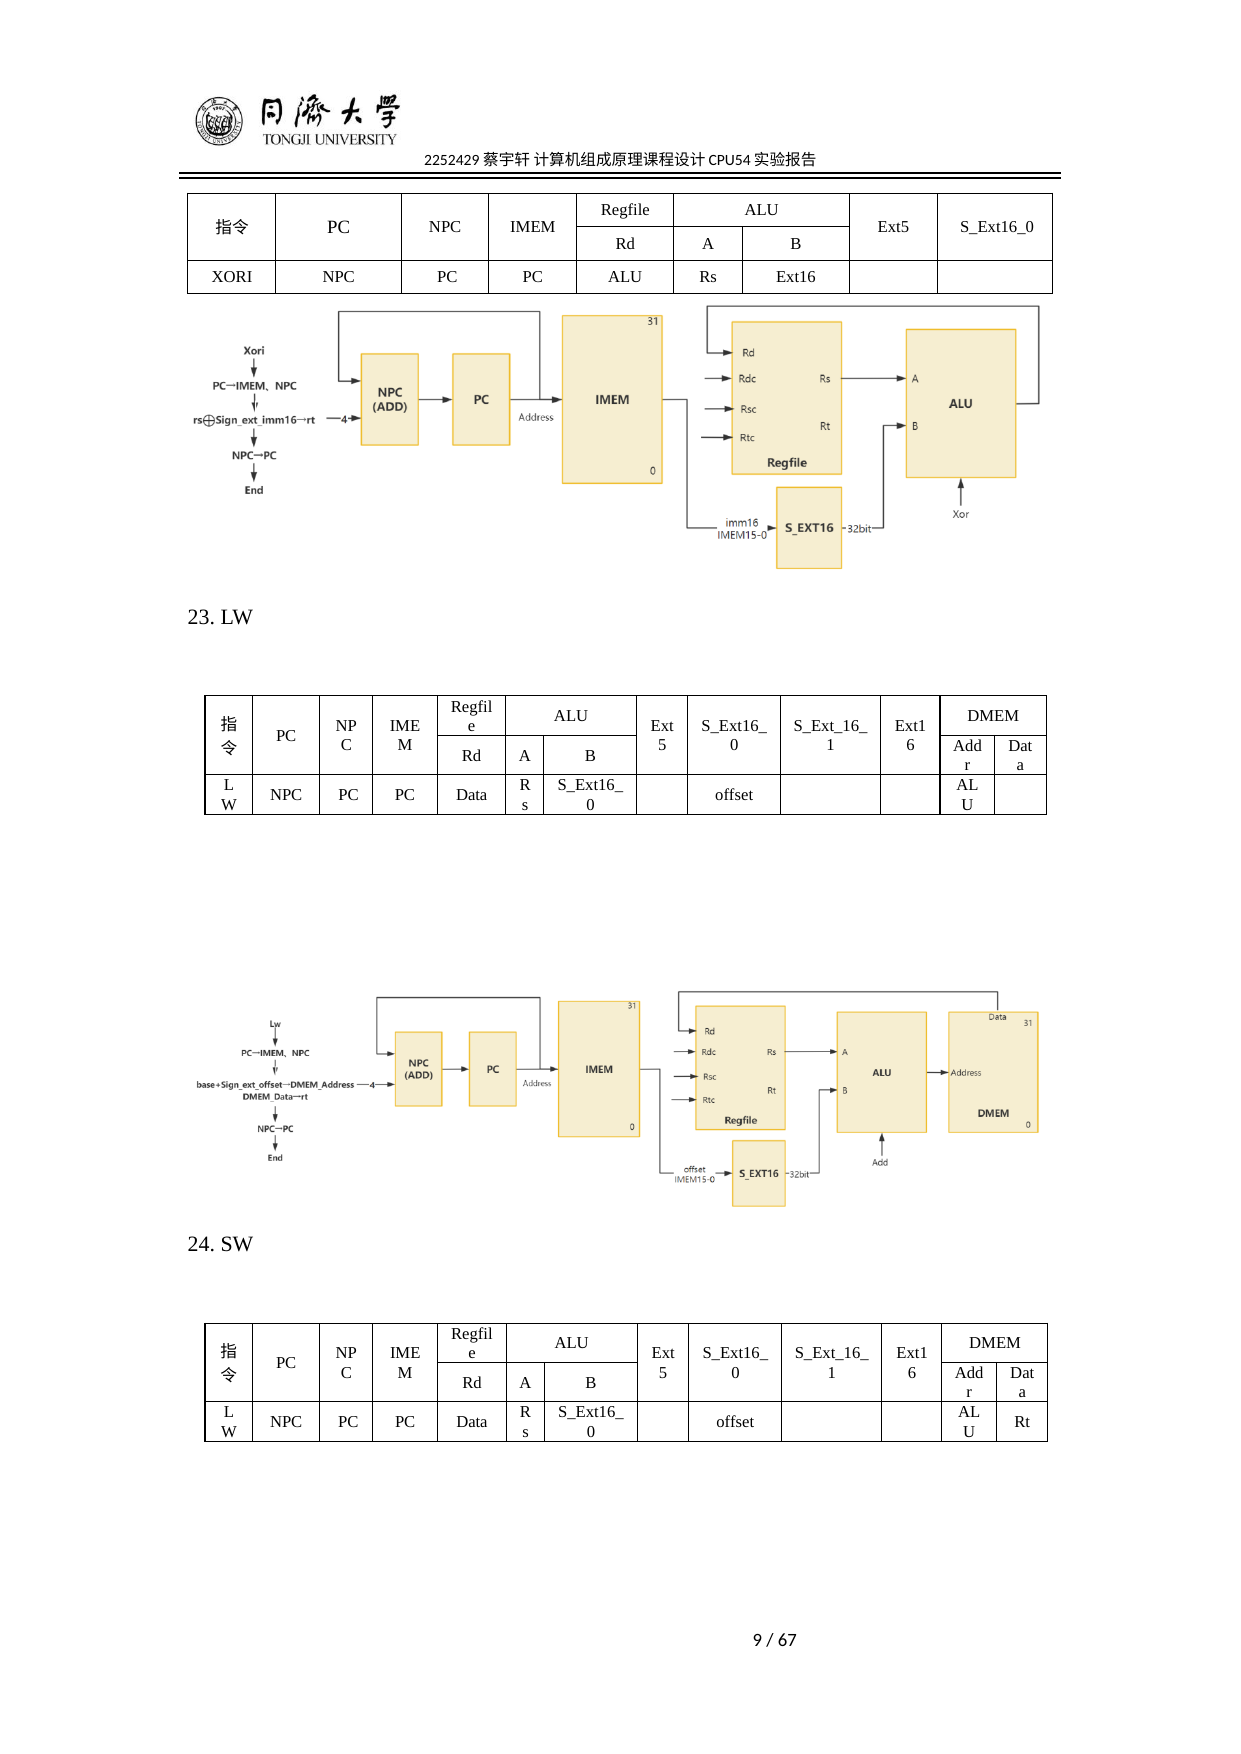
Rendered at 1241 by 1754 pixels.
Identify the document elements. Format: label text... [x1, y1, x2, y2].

table_cell Rd [438, 1363, 506, 1401]
table_cell PC [402, 261, 488, 293]
table_header Ext5 [850, 194, 937, 259]
table_cell Data [438, 775, 505, 813]
table_cell A [674, 227, 742, 259]
table_cell Rd [577, 227, 673, 259]
table_header DMEM [942, 1324, 1047, 1362]
picture [187, 294, 1052, 575]
table_cell A [507, 1363, 544, 1401]
table_header 指令 [188, 194, 275, 259]
table_cell [938, 261, 1052, 293]
table_cell Rs [507, 1402, 544, 1441]
table_cell Ext16 [743, 261, 849, 293]
table_cell B [545, 1363, 637, 1401]
table_cell Rs [506, 775, 543, 813]
table_cell S_Ext16_0 [544, 775, 636, 813]
table_header NPC [402, 194, 488, 259]
table_cell NPC [253, 775, 319, 813]
table_cell [850, 261, 937, 293]
table_cell LW [206, 1402, 252, 1441]
table_cell Addr [941, 736, 994, 774]
list SW [187, 1227, 1053, 1260]
table_cell B [743, 227, 849, 259]
table_header S_Ext_16_1 [782, 1324, 881, 1401]
table_cell [782, 1402, 881, 1441]
table_cell NPC [276, 261, 401, 293]
table_cell [882, 1402, 941, 1441]
list LW [187, 600, 1053, 632]
table_cell PC [320, 1402, 372, 1441]
picture [187, 986, 1052, 1211]
table_cell Data [995, 736, 1046, 774]
table_cell offset [688, 775, 780, 813]
table_header Ext5 [637, 696, 687, 774]
table_cell Rd [438, 736, 505, 774]
table_header NPC [320, 1324, 372, 1401]
table_header S_Ext_16_1 [781, 696, 880, 774]
table_header ALU [674, 194, 849, 226]
table_cell offset [689, 1402, 781, 1441]
table_header ALU [506, 696, 636, 735]
table_header Ext16 [882, 1324, 941, 1401]
table_header Regfile [577, 194, 673, 226]
table_cell Data [997, 1363, 1047, 1401]
table_header IMEM [373, 1324, 437, 1401]
table_header Ext5 [638, 1324, 688, 1401]
table_cell [995, 775, 1046, 813]
table_cell ALU [942, 1402, 996, 1441]
table_cell XORI [188, 261, 275, 293]
table_header PC [276, 194, 401, 259]
table_cell S_Ext16_0 [545, 1402, 637, 1441]
table_cell PC [489, 261, 576, 293]
table_header 指令 [206, 696, 252, 774]
table_header Regfile [438, 696, 505, 735]
table_header DMEM [941, 696, 1046, 735]
table_header Ext16 [881, 696, 939, 774]
table_header ALU [507, 1324, 637, 1362]
table_cell Rt [997, 1402, 1047, 1441]
table_cell ALU [941, 775, 994, 813]
table_header IMEM [373, 696, 437, 774]
table_cell B [544, 736, 636, 774]
table_header IMEM [489, 194, 576, 259]
table_cell Addr [942, 1363, 996, 1401]
table_cell [638, 1402, 688, 1441]
table_header S_Ext16_0 [689, 1324, 781, 1401]
table_cell PC [373, 775, 437, 813]
table_cell NPC [253, 1402, 319, 1441]
table_header NPC [320, 696, 372, 774]
table_cell ALU [577, 261, 673, 293]
table_cell Data [438, 1402, 506, 1441]
table_cell Rs [674, 261, 742, 293]
table_cell [781, 775, 880, 813]
table_header Regfile [438, 1324, 506, 1362]
picture [187, 90, 409, 148]
table_header PC [253, 696, 319, 774]
table_header S_Ext16_0 [688, 696, 780, 774]
table_cell PC [373, 1402, 437, 1441]
table_header PC [253, 1324, 319, 1401]
table_cell LW [206, 775, 252, 813]
table_header S_Ext16_0 [938, 194, 1052, 259]
table_cell PC [320, 775, 372, 813]
table_cell [881, 775, 939, 813]
table_cell [637, 775, 687, 813]
table_header 指令 [206, 1324, 252, 1401]
table_cell A [506, 736, 543, 774]
